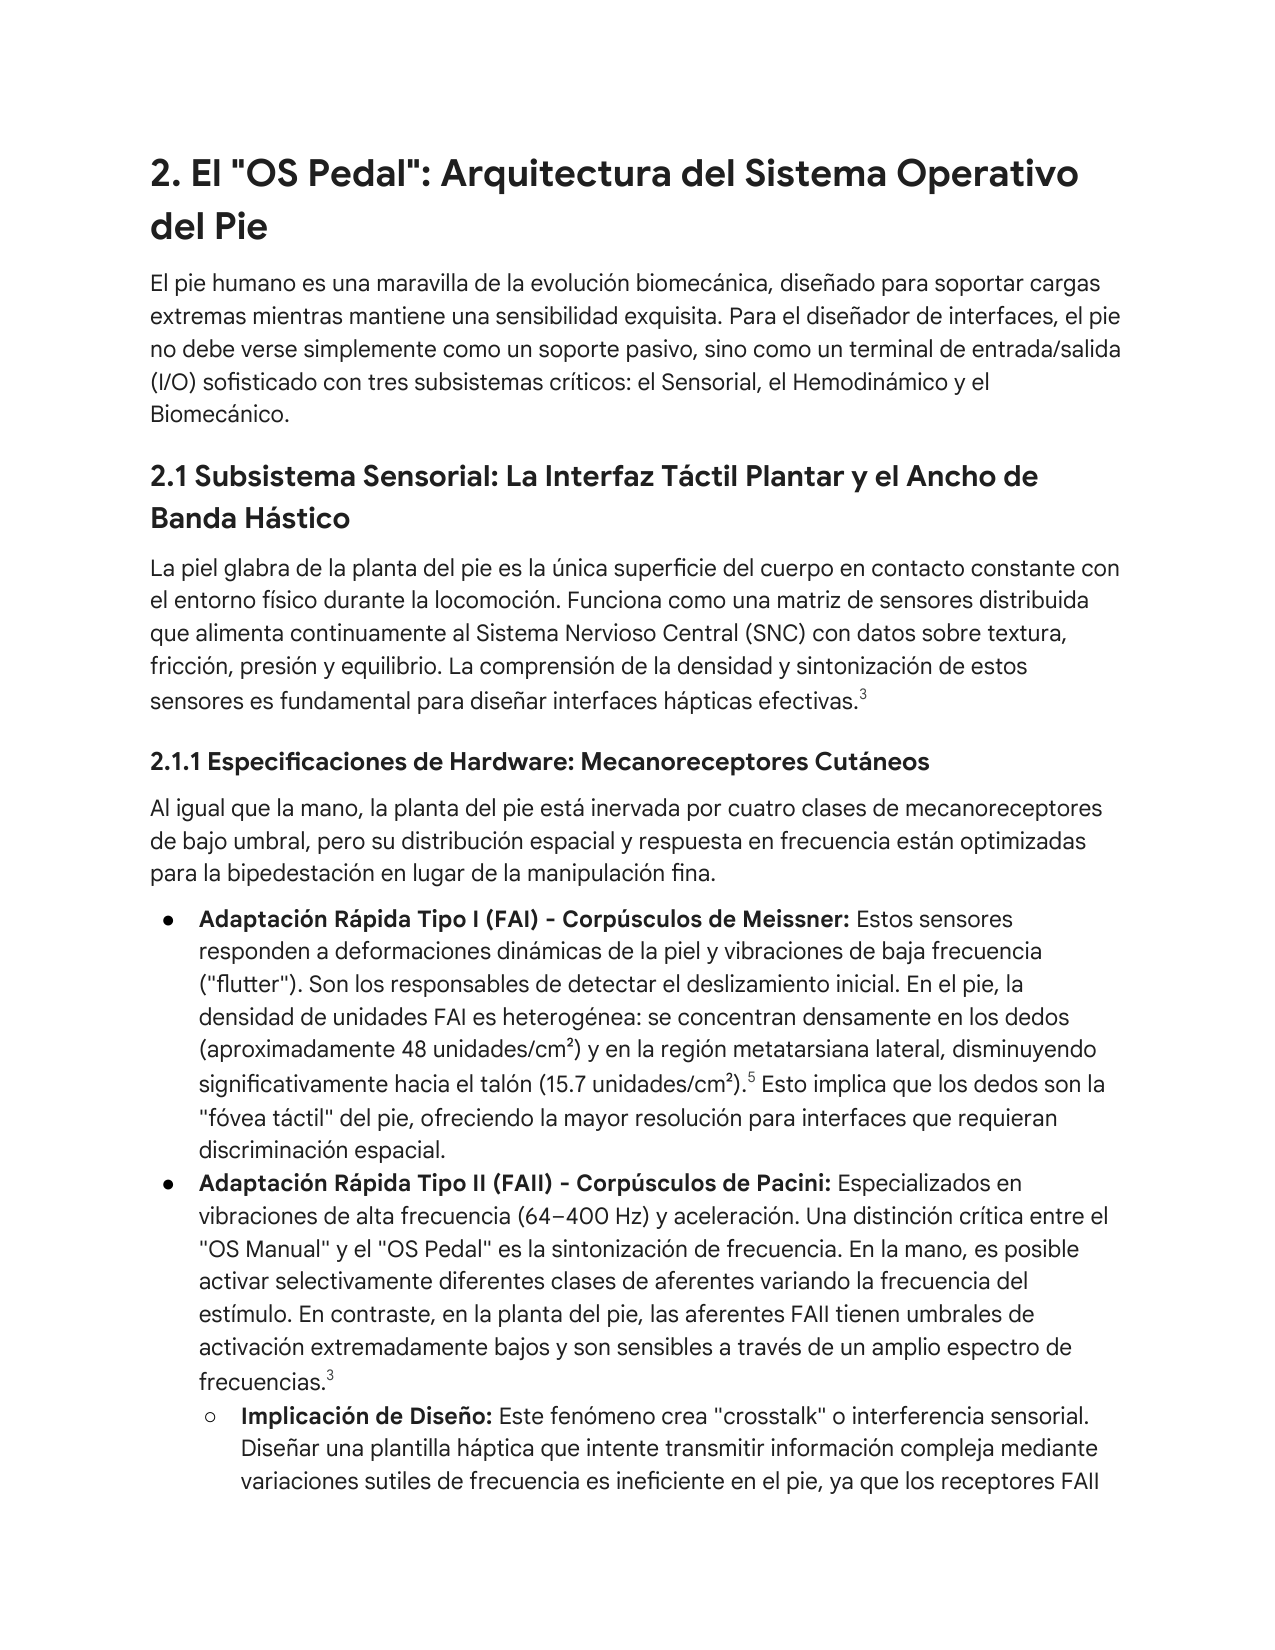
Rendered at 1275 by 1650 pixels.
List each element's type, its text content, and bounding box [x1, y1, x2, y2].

subtitle 2.1 Subsistema Sensorial: La Interfaz Táctil Plantar y el Ancho de Banda Hástico [150, 458, 1125, 536]
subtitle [150, 150, 1125, 251]
list Adaptación Rápida Tipo I (FAI) - Corpúsculos de Meissner: Estos sensores responden a deformaciones dinámicas de la piel y vibraciones de baja frecuencia ("flutter"). Son los responsables de detectar el deslizamiento inicial. En el pie, la densidad de unidades FAI es heterogénea: se concentran densamente en los dedos (aproximadamente 48 unidades/cm²) y en la región metatarsiana lateral, disminuyendo significativamente hacia el talón (15.7 unidades/cm²).5 Esto implica que los dedos son la "fóvea táctil" del pie, ofreciendo la mayor resolución para interfaces que requieran discriminación espacial. [161, 905, 1125, 1166]
text La piel glabra de la planta del pie es la única superficie del cuerpo en contacto constante con el entorno físico durante la locomoción. Funciona como una matriz de sensores distribuida que alimenta continuamente al Sistema Nervioso Central (SNC) con datos sobre textura, fricción, presión y equilibrio. La comprensión de la densidad y sintonización de estos sensores es fundamental para diseñar interfaces hápticas efectivas.3 [150, 554, 1125, 717]
text Al igual que la mano, la planta del pie está inervada por cuatro clases de mecanoreceptores de bajo umbral, pero su distribución espacial y respuesta en frecuencia están optimizadas para la bipedestación en lugar de la manipulación fina. [150, 794, 1125, 888]
text El pie humano es una maravilla de la evolución biomecánica, diseñado para soportar cargas extremas mientras mantiene una sensibilidad exquisita. Para el diseñador de interfaces, el pie no debe verse simplemente como un soporte pasivo, sino como un terminal de entrada/salida (I/O) sofisticado con tres subsistemas críticos: el Sensorial, el Hemodinámico y el Biomecánico. [150, 269, 1125, 429]
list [203, 1402, 1125, 1496]
subtitle 2.1.1 Especificaciones de Hardware: Mecanoreceptores Cutáneos [150, 746, 1125, 777]
list Adaptación Rápida Tipo II (FAII) - Corpúsculos de Pacini: Especializados en vibraciones de alta frecuencia (64–400 Hz) y aceleración. Una distinción crítica entre el "OS Manual" y el "OS Pedal" es la sintonización de frecuencia. En la mano, es posible activar selectivamente diferentes clases de aferentes variando la frecuencia del estímulo. En contraste, en la planta del pie, las aferentes FAII tienen umbrales de activación extremadamente bajos y son sensibles a través de un amplio espectro de frecuencias.3 [161, 1169, 1125, 1397]
